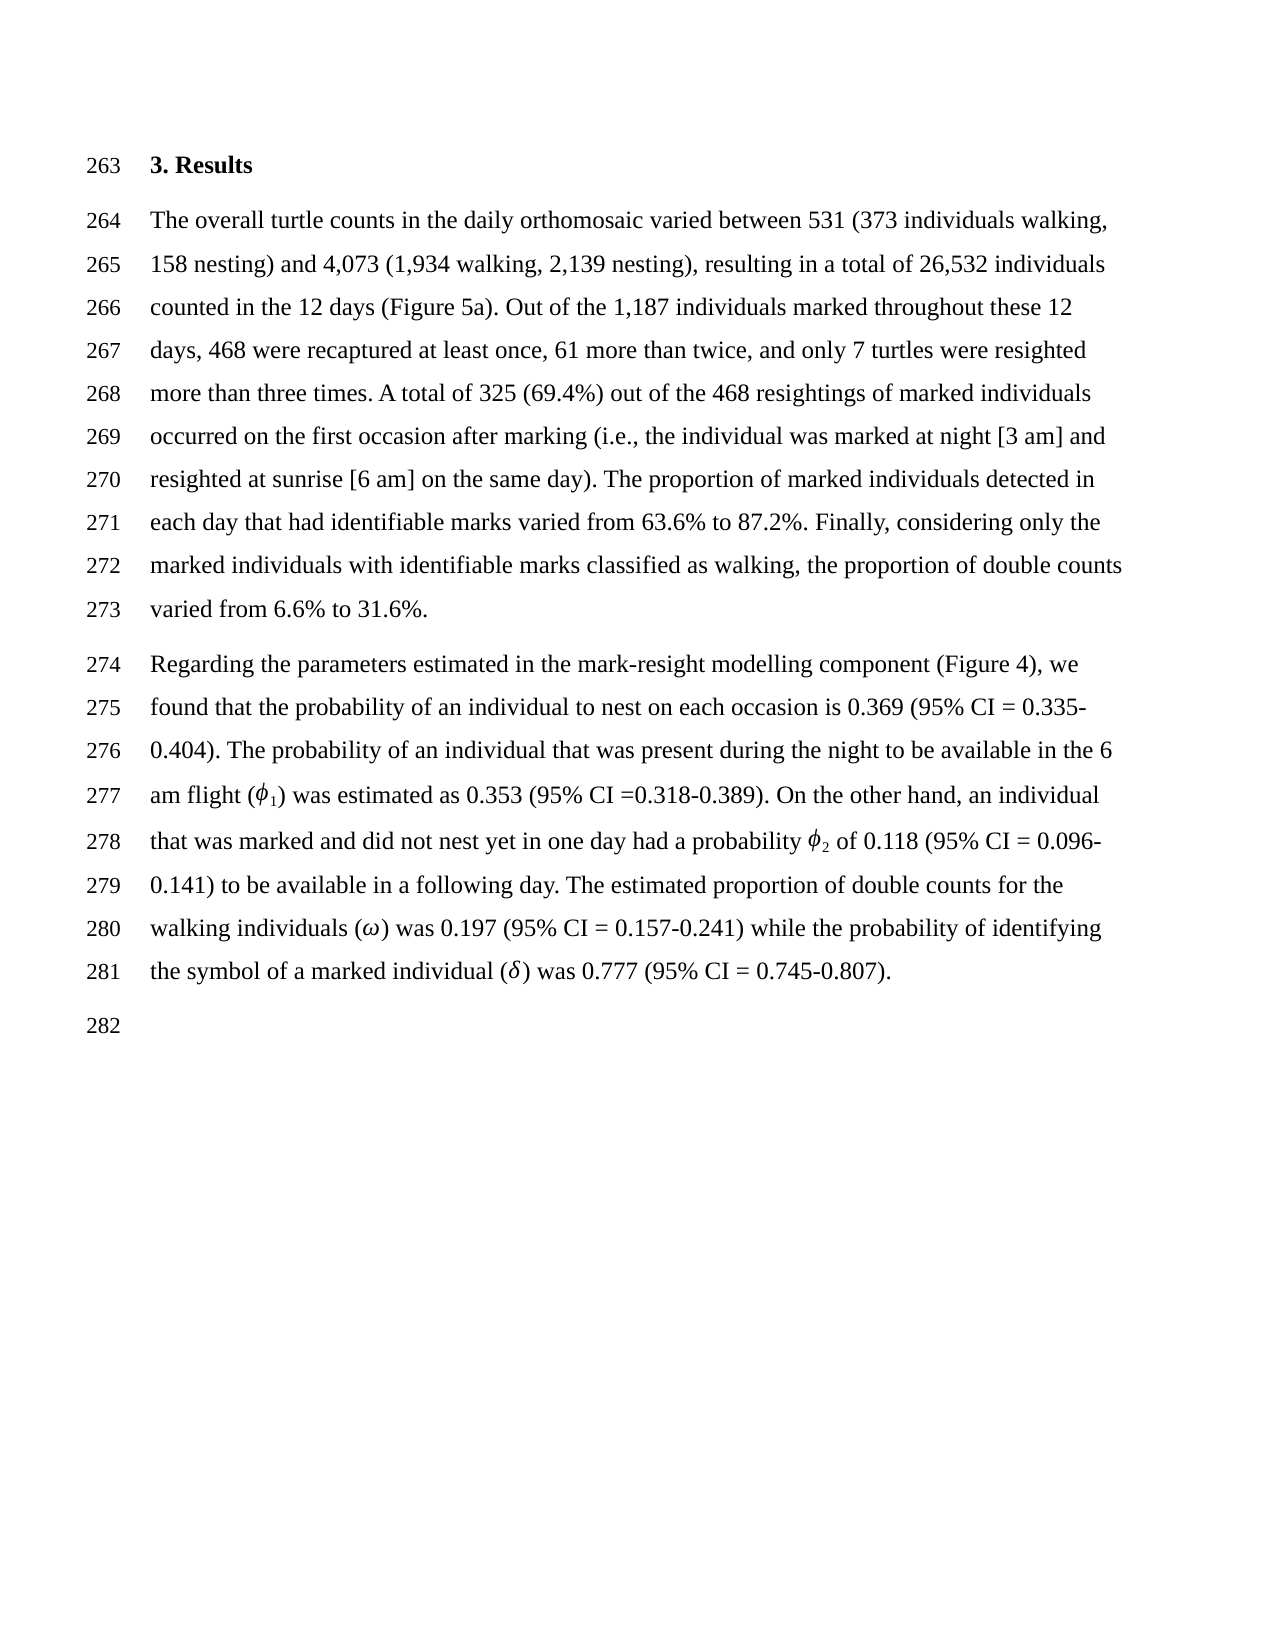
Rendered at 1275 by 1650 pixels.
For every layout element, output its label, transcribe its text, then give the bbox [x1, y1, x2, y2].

text 3. Results [150, 150, 1125, 179]
text Regarding the parameters estimated in the mark-resight modelling component (Figure 4), we found that the probability of an individual to nest on each occasion is 0.369 (95% CI = 0.335-0.404). The probability of an individual that was present during the night to be available in the 6 am flight () was estimated as 0.353 (95% CI =0.318-0.389). On the other hand, an individual that was marked and did not nest yet in one day had a probability of 0.118 (95% CI = 0.096-0.141) to be available in a following day. The estimated proportion of double counts for the walking individuals () was 0.197 (95% CI = 0.157-0.241) while the probability of identifying the symbol of a marked individual () was 0.777 (95% CI = 0.745-0.807). [150, 649, 1125, 985]
text The overall turtle counts in the daily orthomosaic varied between 531 (373 individuals walking, 158 nesting) and 4,073 (1,934 walking, 2,139 nesting), resulting in a total of 26,532 individuals counted in the 12 days (Figure 5a). Out of the 1,187 individuals marked throughout these 12 days, 468 were recaptured at least once, 61 more than twice, and only 7 turtles were resighted more than three times. A total of 325 (69.4%) out of the 468 resightings of marked individuals occurred on the first occasion after marking (i.e., the individual was marked at night [3 am] and resighted at sunrise [6 am] on the same day). The proportion of marked individuals detected in each day that had identifiable marks varied from 63.6% to 87.2%. Finally, considering only the marked individuals with identifiable marks classified as walking, the proportion of double counts varied from 6.6% to 31.6%. [150, 206, 1125, 622]
